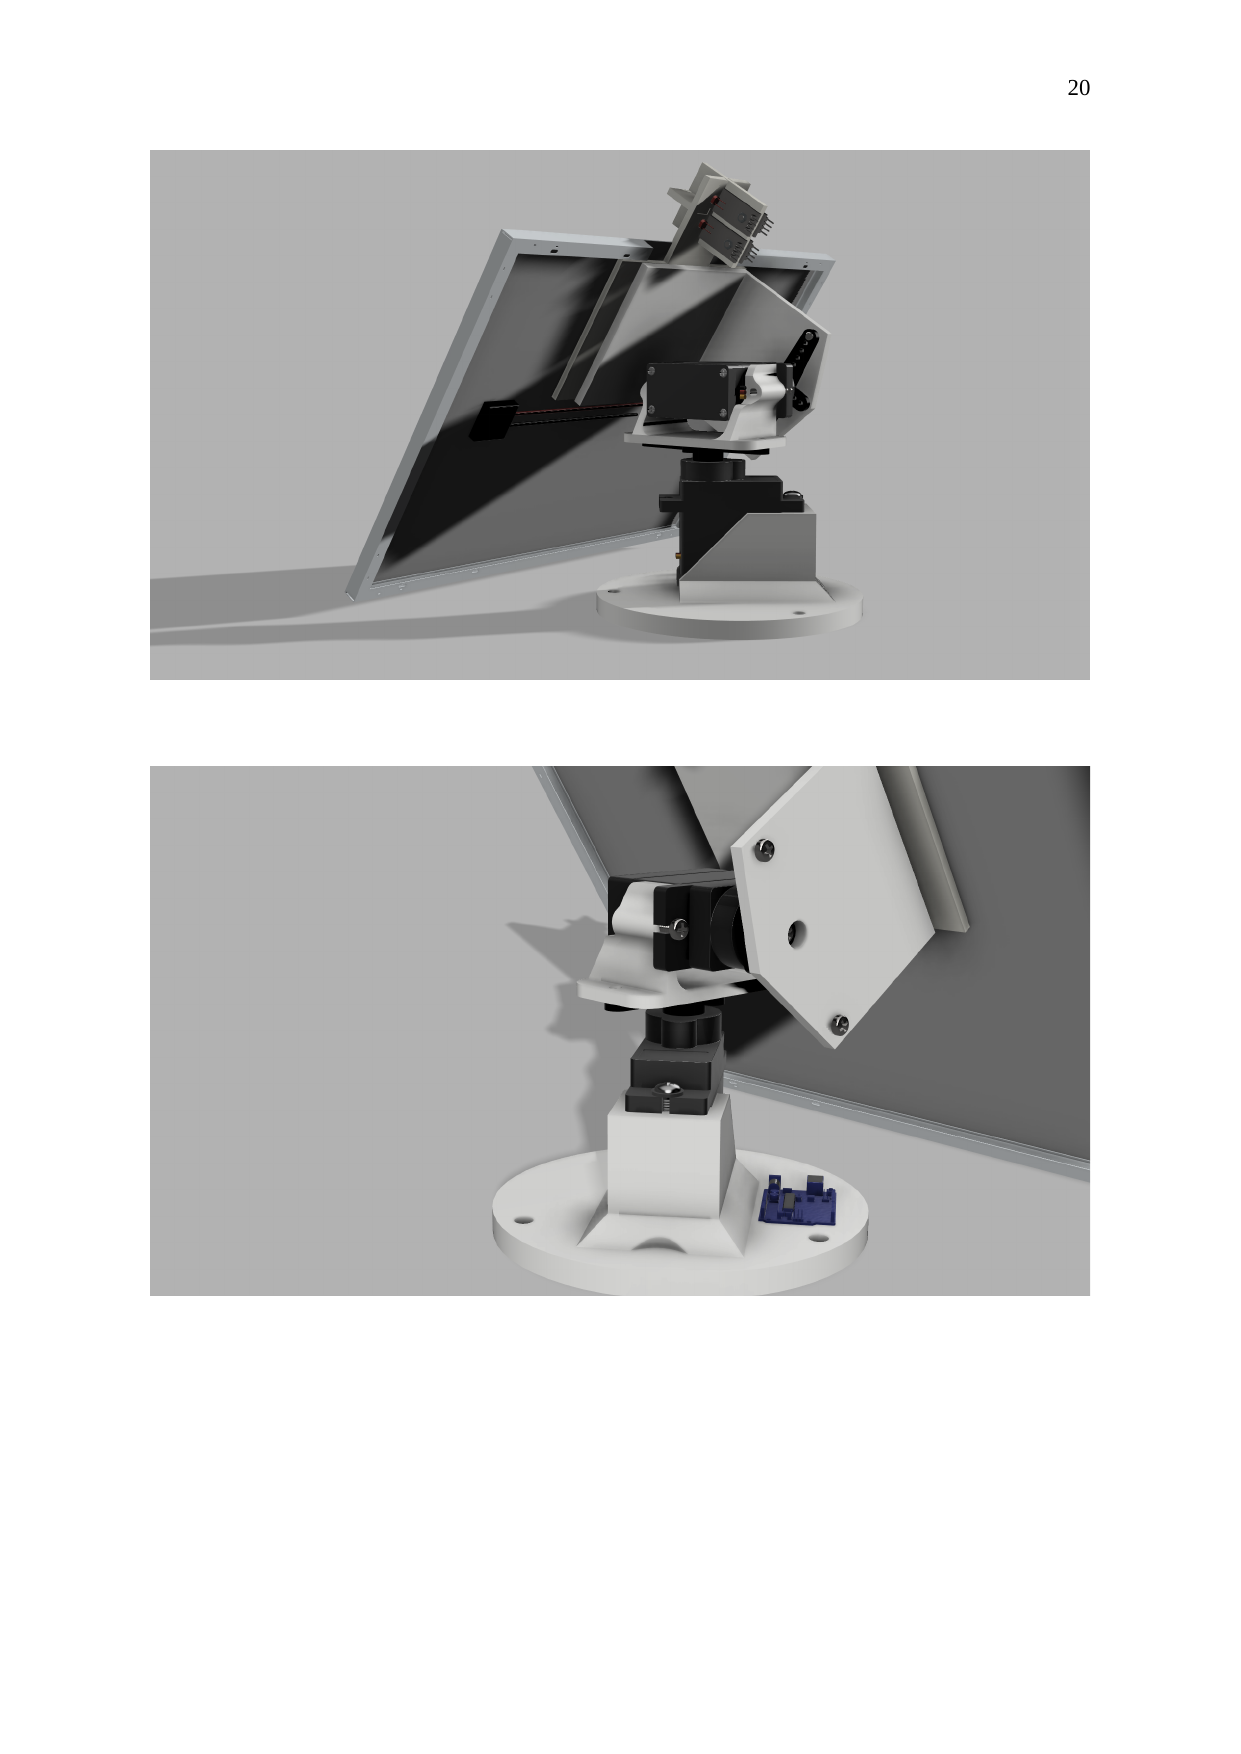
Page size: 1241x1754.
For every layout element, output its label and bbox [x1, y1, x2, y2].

picture [150, 150, 1090, 680]
picture [150, 766, 1091, 1296]
